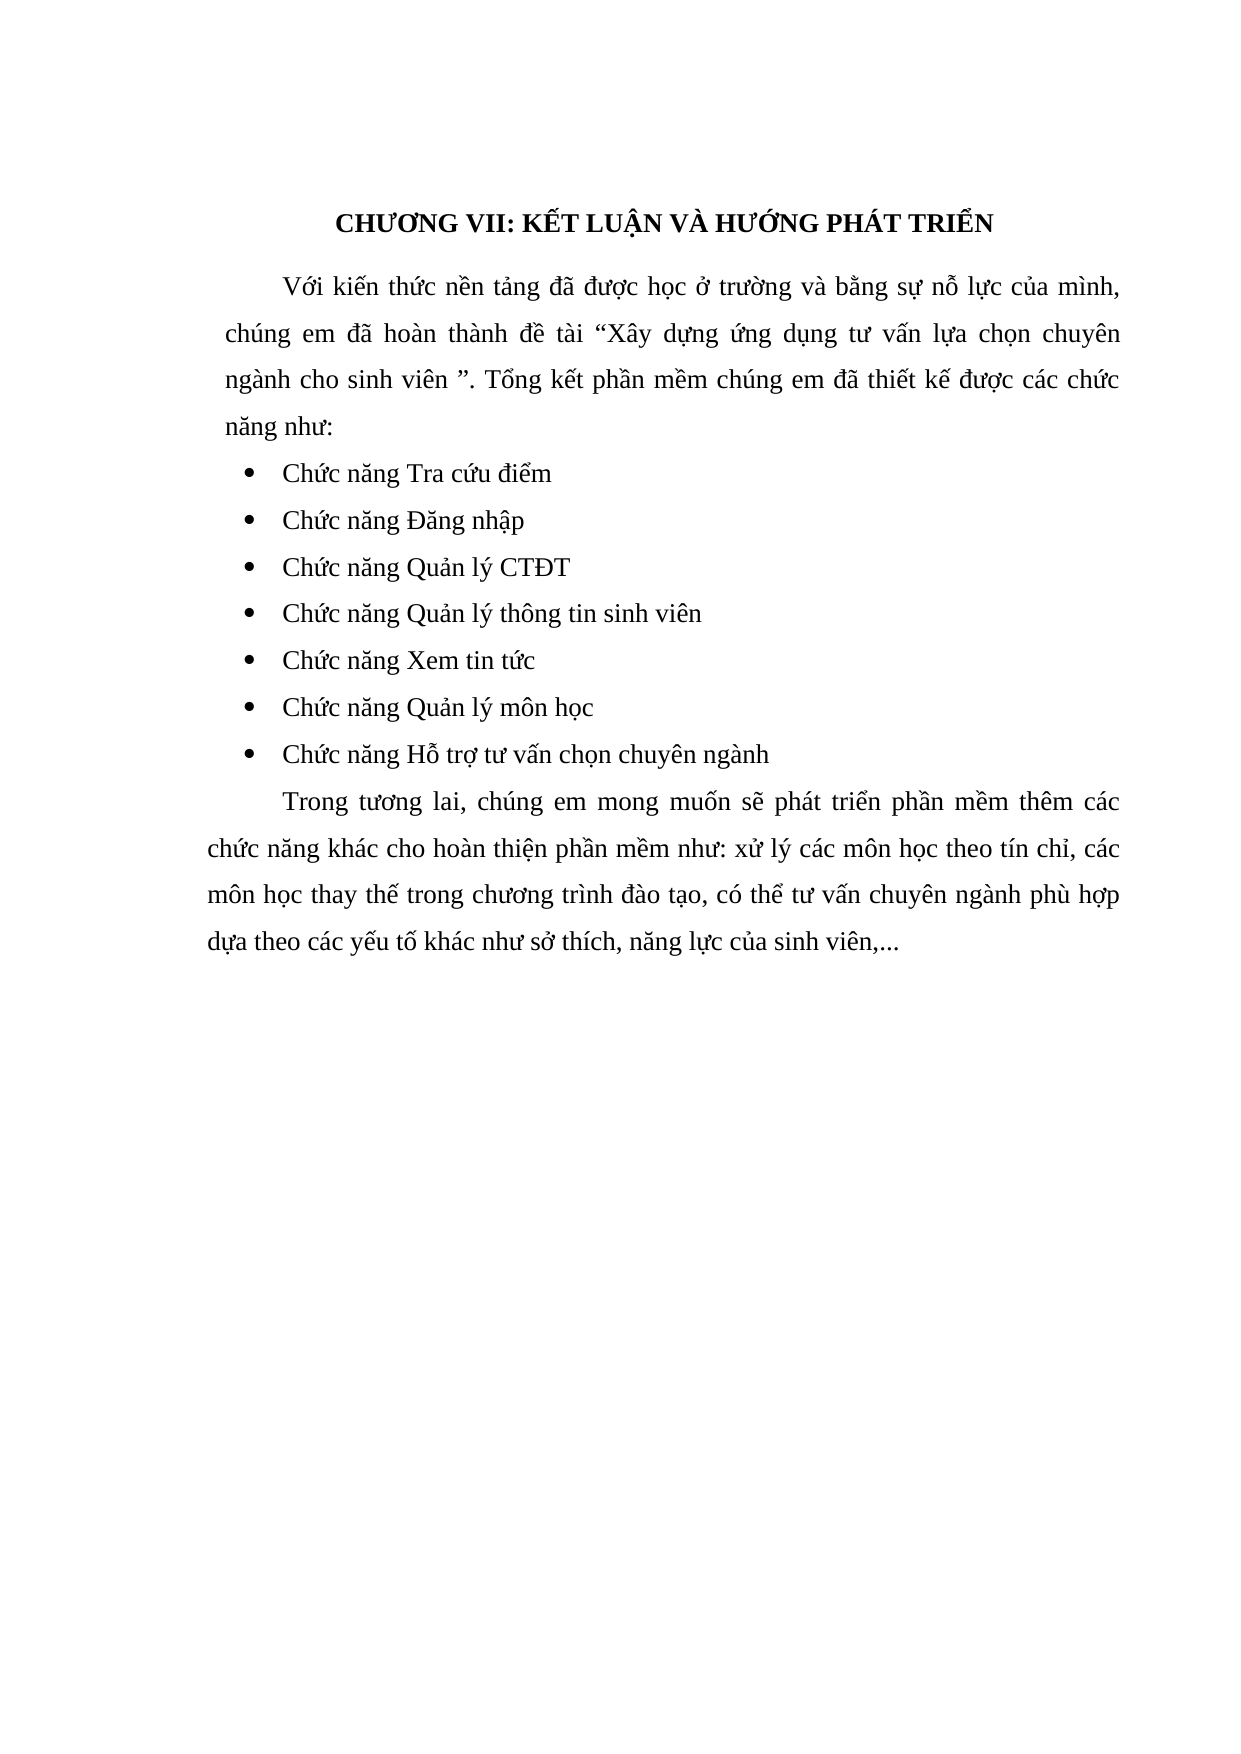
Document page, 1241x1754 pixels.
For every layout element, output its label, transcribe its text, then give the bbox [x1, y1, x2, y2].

text Trong tương lai, chúng em mong muốn sẽ phát triển phần mềm thêm các chức năng khác cho hoàn thiện phần mềm như: xử lý các môn học theo tín chỉ, các môn học thay thế trong chương trình đào tạo, có thể tư vấn chuyên ngành phù hợp dựa theo các yếu tố khác như sở thích, năng lực của sinh viên,... [207, 785, 1122, 956]
list Chức năng Đăng nhập [244, 504, 1122, 535]
text Với kiến thức nền tảng đã được học ở trường và bằng sự nỗ lực của mình, chúng em đã hoàn thành đề tài “Xây dựng ứng dụng tư vấn lựa chọn chuyên ngành cho sinh viên ”. Tổng kết phần mềm chúng em đã thiết kế được các chức năng như: [225, 270, 1122, 441]
list Chức năng Quản lý môn học [244, 691, 1122, 723]
list Chức năng Hỗ trợ tư vấn chọn chuyên ngành [244, 738, 1122, 769]
list Chức năng Quản lý CTĐT [244, 551, 1122, 582]
list Chức năng Quản lý thông tin sinh viên [244, 598, 1122, 629]
list Chức năng Tra cứu điểm [244, 457, 1122, 488]
list Chức năng Xem tin tức [244, 644, 1122, 676]
text CHƯƠNG VII: KẾT LUẬN VÀ HƯỚNG PHÁT TRIỂN [207, 207, 1122, 238]
